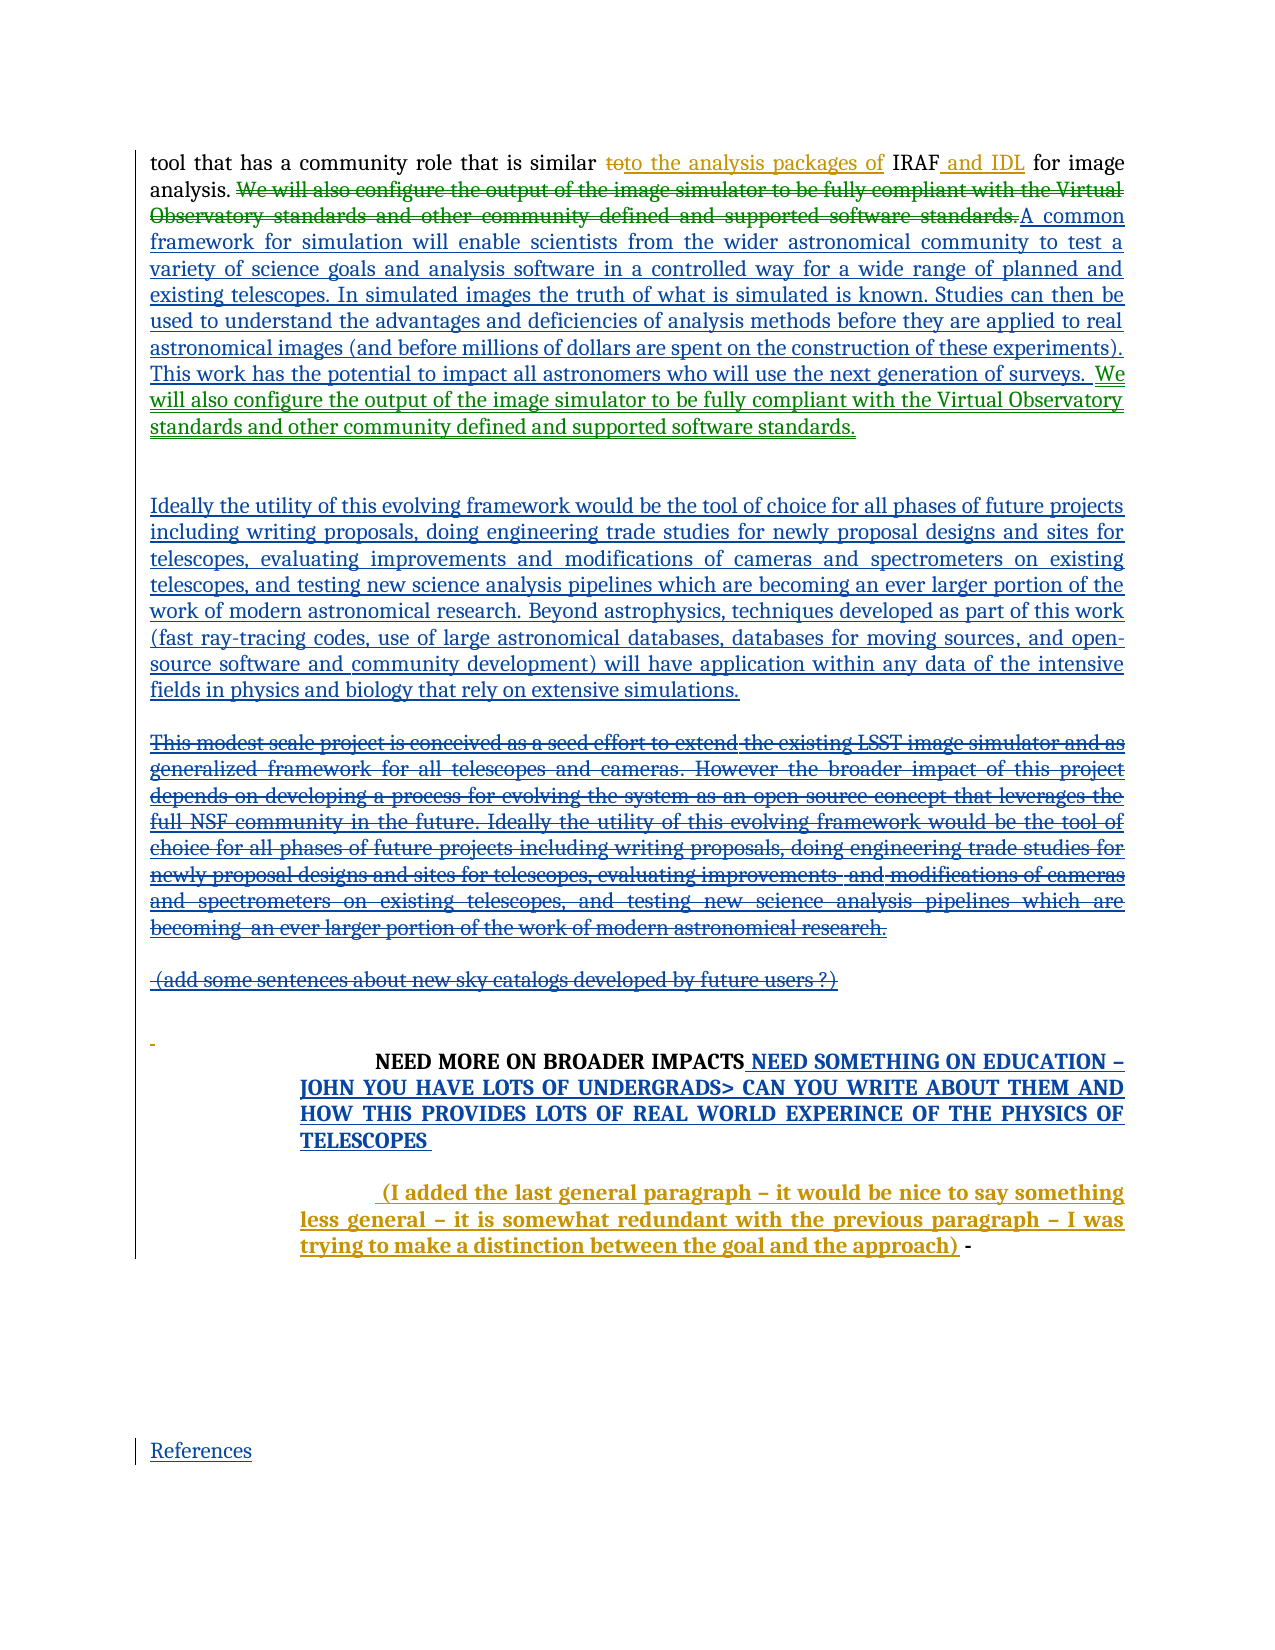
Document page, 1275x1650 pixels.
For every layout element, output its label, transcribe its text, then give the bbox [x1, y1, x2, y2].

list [150, 150, 1125, 304]
list - [300, 1180, 1125, 1229]
list - [300, 1231, 1125, 1259]
text NEED MORE ON BROADER IMPACTS [300, 1099, 1125, 1124]
text NEED MORE ON BROADER IMPACTS [300, 1048, 1125, 1097]
text NEED MORE ON BROADER IMPACTS [300, 1125, 1125, 1154]
